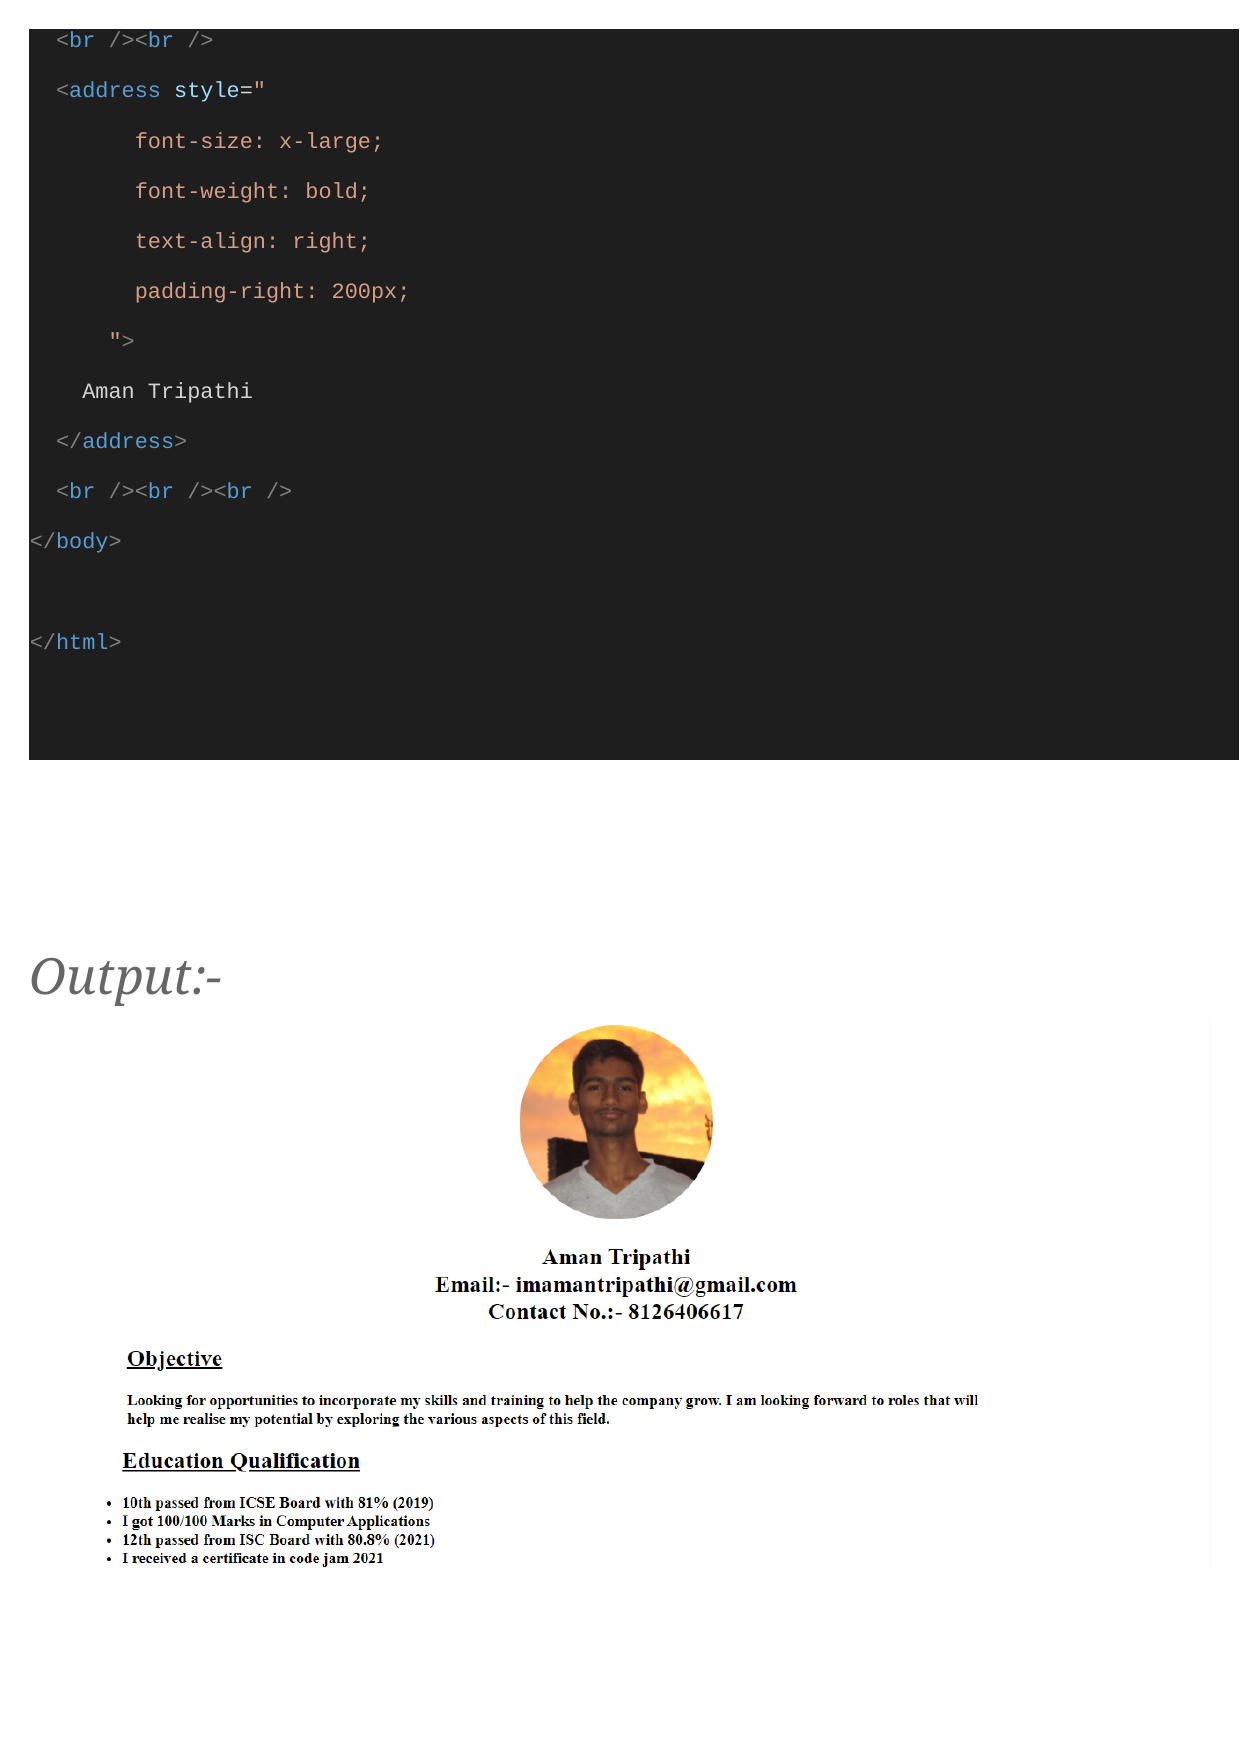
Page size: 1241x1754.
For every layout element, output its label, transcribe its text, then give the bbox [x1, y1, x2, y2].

text </body> [29, 531, 1239, 555]
subtitle Output:- [29, 941, 1239, 1009]
text <br /><br /> [29, 29, 1239, 54]
text "> [29, 330, 1239, 355]
text Aman Tripathi [29, 380, 1239, 405]
text text-align: right; [29, 230, 1239, 255]
text </html> [29, 631, 1239, 656]
text <address style=" [29, 80, 1239, 104]
text padding-right: 200px; [29, 280, 1239, 305]
text <br /><br /><br /> [29, 481, 1239, 505]
text font-size: x-large; [29, 130, 1239, 154]
text </address> [29, 430, 1239, 455]
picture [29, 1017, 1211, 1568]
text font-weight: bold; [29, 180, 1239, 205]
